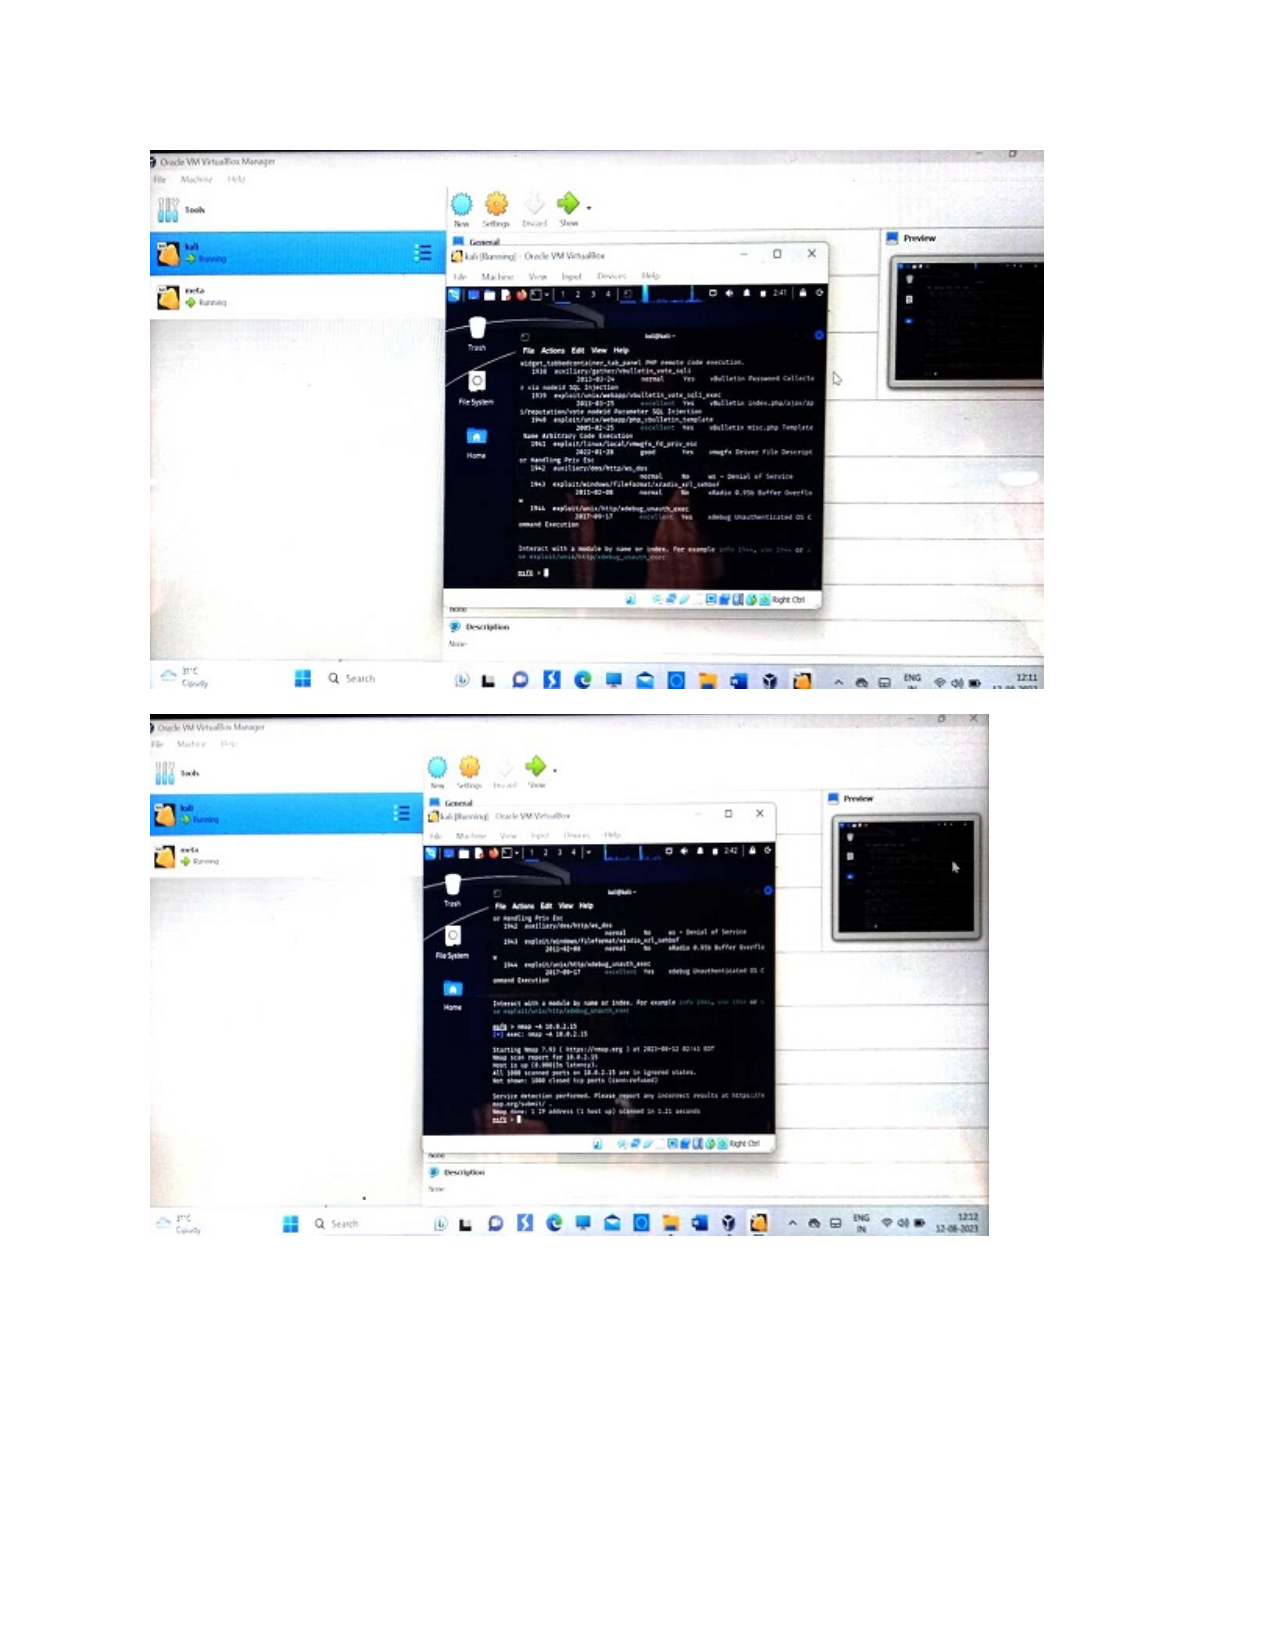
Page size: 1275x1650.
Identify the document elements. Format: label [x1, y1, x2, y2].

picture [150, 150, 1044, 689]
picture [150, 714, 989, 1236]
